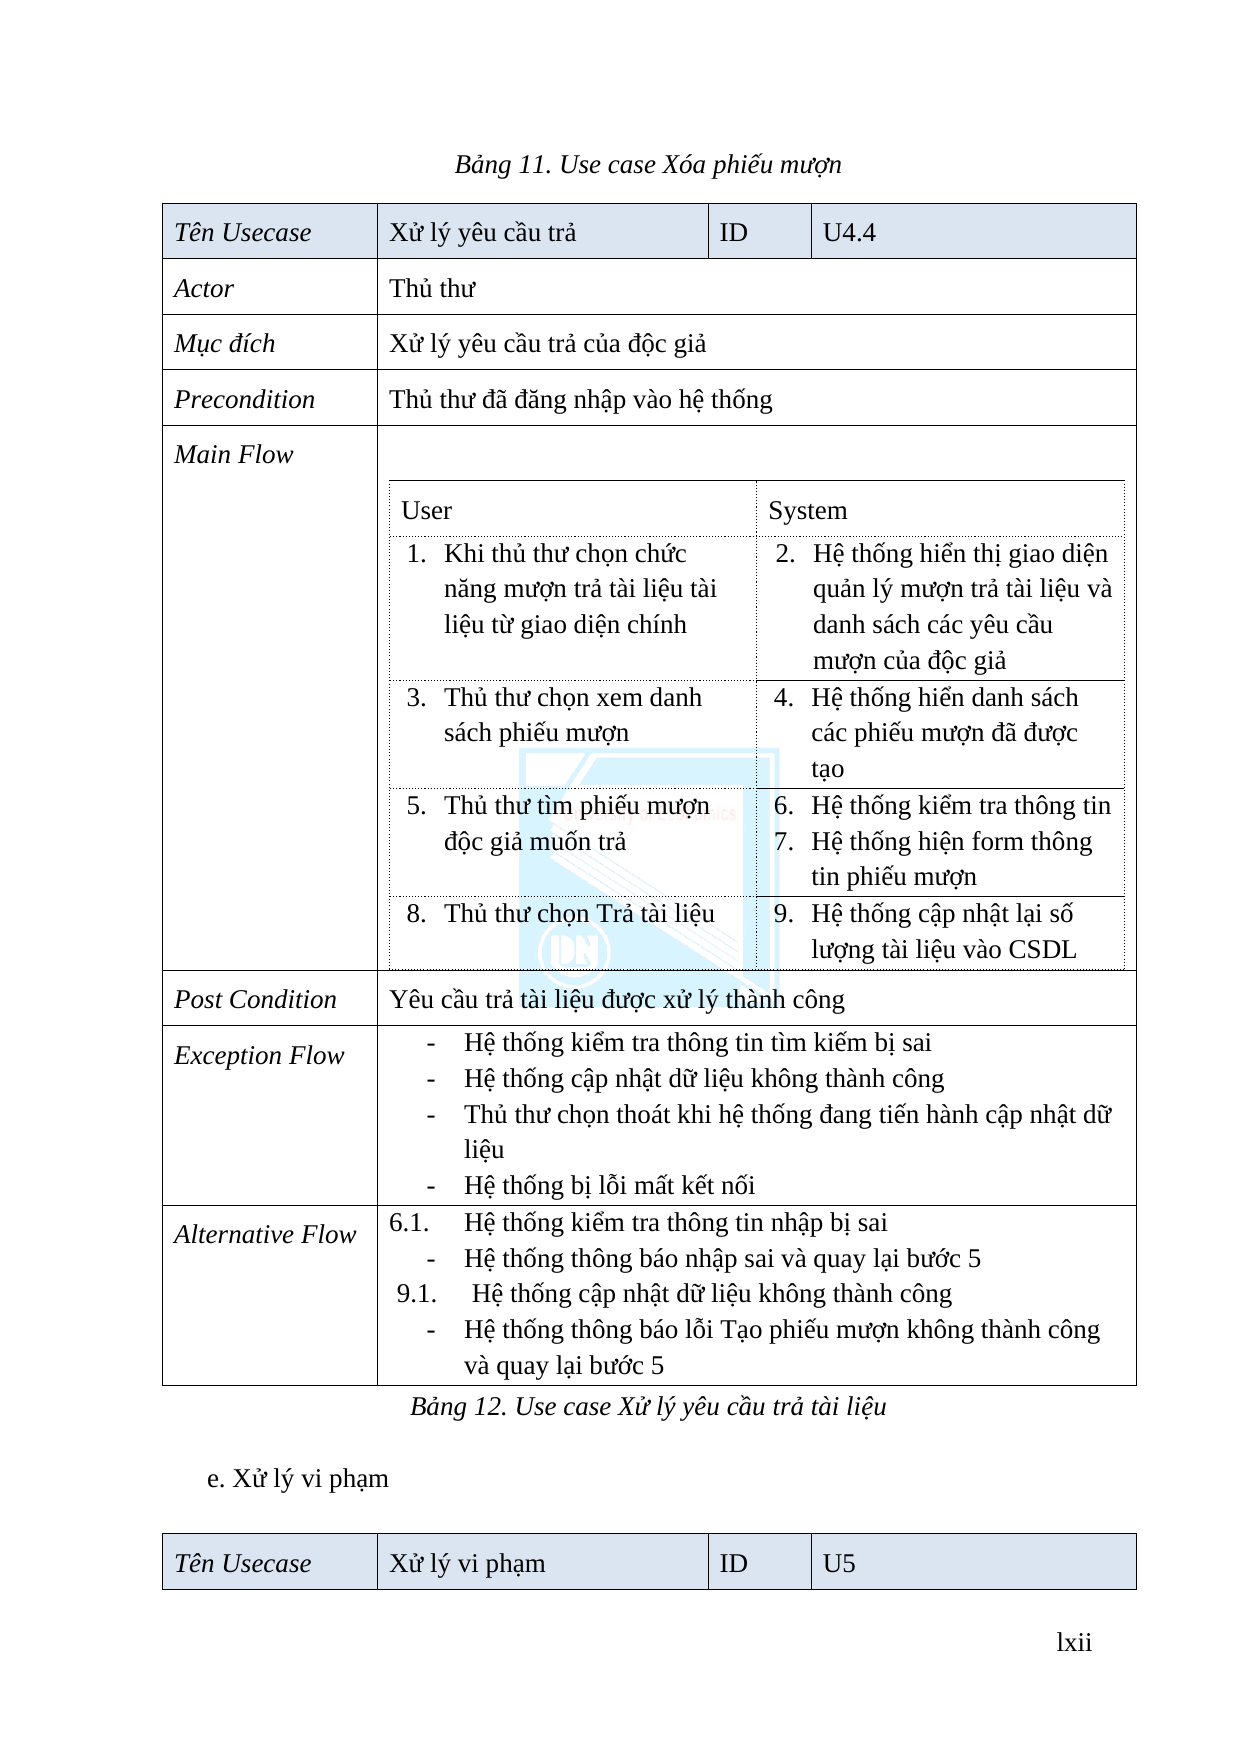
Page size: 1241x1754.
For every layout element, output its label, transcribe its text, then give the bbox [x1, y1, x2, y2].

table_cell Xử lý yêu cầu trả của độc giả [378, 315, 1136, 369]
table_cell Actor [163, 259, 377, 314]
table_header Xử lý yêu cầu trả [378, 204, 708, 258]
table_cell Precondition [163, 370, 377, 425]
table_cell Main Flow [163, 426, 377, 970]
table_cell Mục đích [163, 315, 377, 369]
table_cell Yêu cầu trả tài liệu được xử lý thành công [378, 971, 1136, 1025]
text Bảng 12. Use case Xử lý yêu cầu trả tài liệu [207, 1390, 1092, 1421]
text e. Xử lý vi phạm [207, 1462, 1092, 1493]
table_header U5 [812, 1534, 1136, 1589]
table_header U4.4 [812, 204, 1136, 258]
table_cell Hệ thống kiểm tra thông tin tìm kiếm bị sai Hệ thống cập nhật dữ liệu không thành công Thủ thư chọn thoát khi hệ thống đang tiến hành cập nhật dữ liệu Hệ thống bị lỗi mất kết nối [378, 1026, 1136, 1205]
table_header ID [709, 204, 811, 258]
table_cell Thủ thư [378, 259, 1136, 314]
text Bảng 11. Use case Xóa phiếu mượn [207, 148, 1092, 179]
table_header Xử lý vi phạm [378, 1534, 708, 1589]
table_cell Exception Flow [163, 1026, 377, 1205]
table_cell Thủ thư đã đăng nhập vào hệ thống [378, 370, 1136, 425]
table_header Tên Usecase [163, 204, 377, 258]
table_header ID [709, 1534, 811, 1589]
table_cell Alternative Flow [163, 1206, 377, 1385]
table_cell Post Condition [163, 971, 377, 1025]
table_cell Hệ thống kiểm tra thông tin nhập bị sai Hệ thống thông báo nhập sai và quay lại bước 5 Hệ thống cập nhật dữ liệu không thành công Hệ thống thông báo lỗi Tạo phiếu mượn không thành công và quay lại bước 5 [378, 1206, 1136, 1385]
table_header Tên Usecase [163, 1534, 377, 1589]
table_cell [378, 426, 1136, 970]
